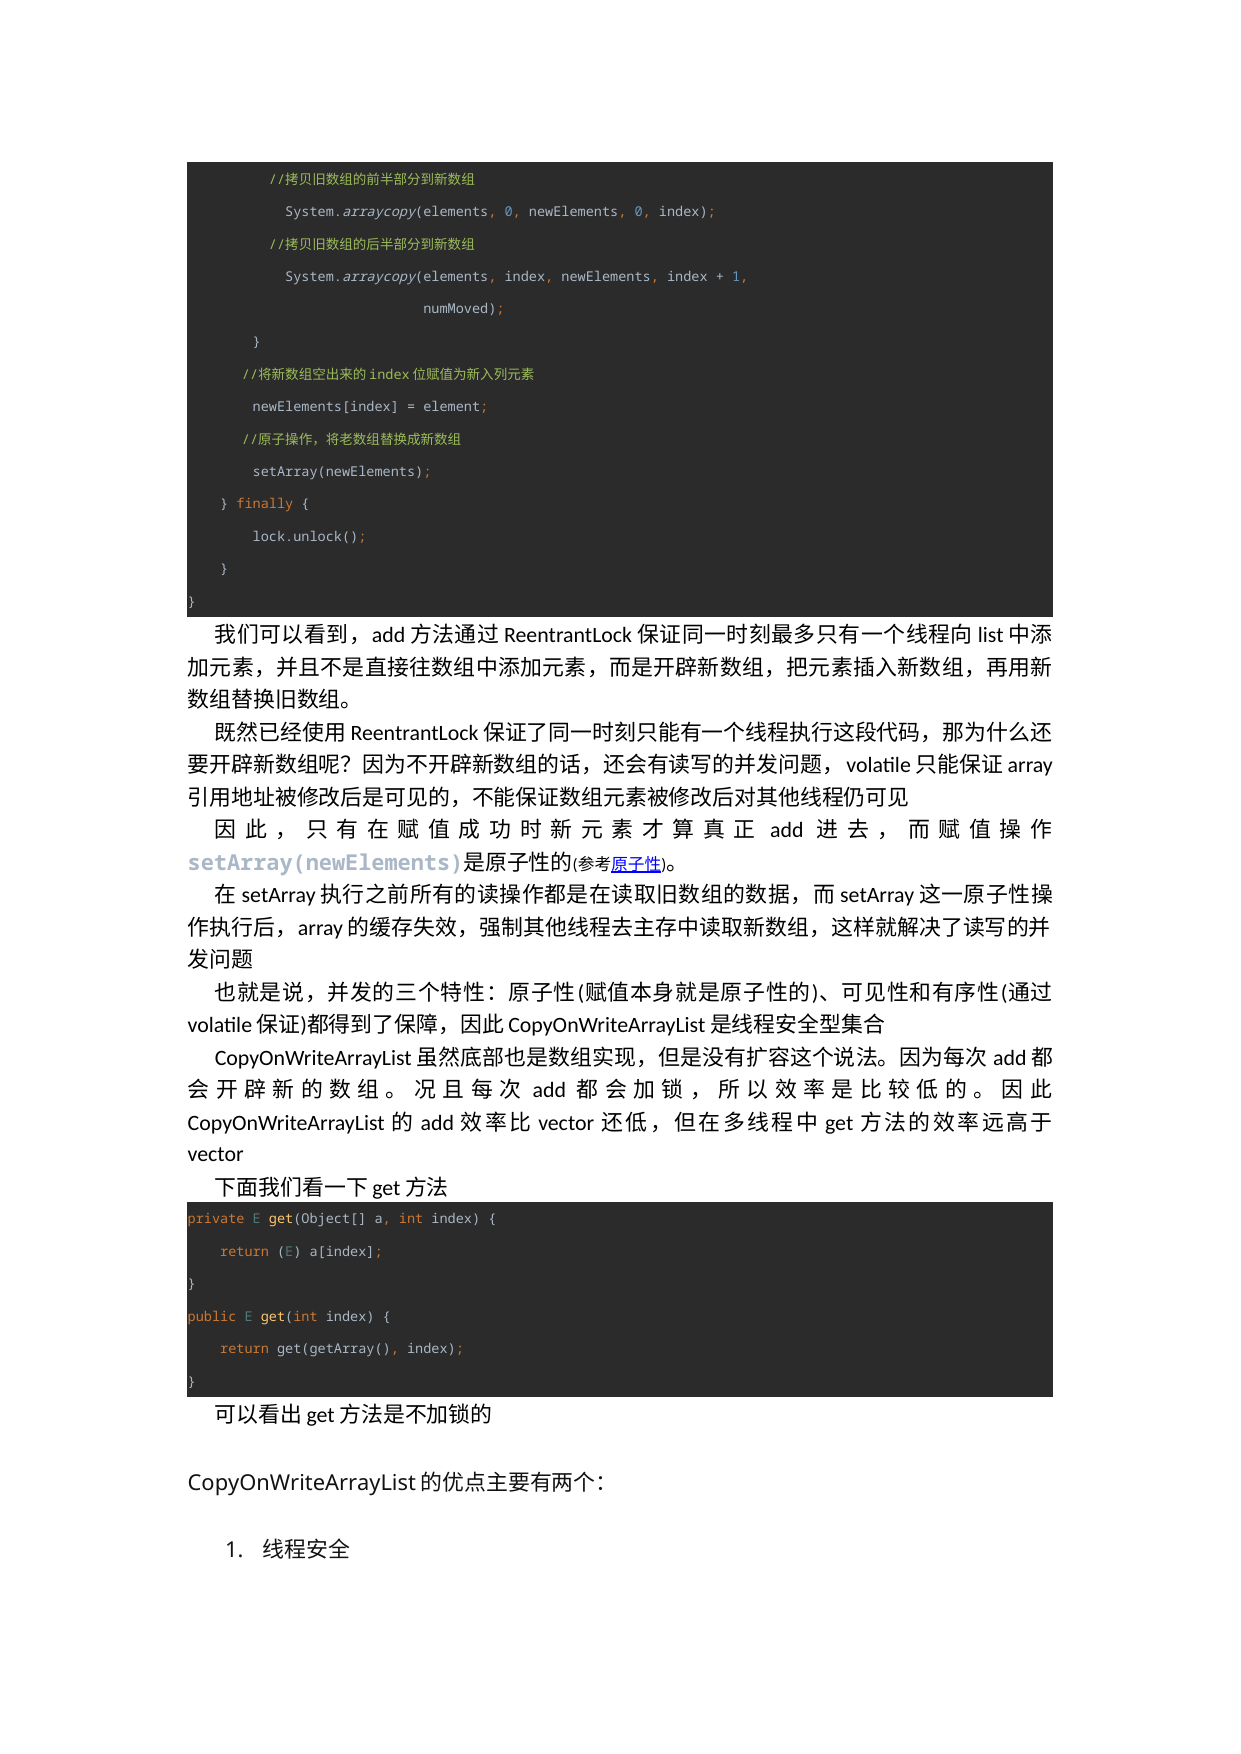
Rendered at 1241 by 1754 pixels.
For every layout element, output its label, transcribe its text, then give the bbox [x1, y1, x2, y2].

text CopyOnWriteArrayList的优点主要有两个： [187, 1464, 1053, 1497]
text //将新数组空出来的index位赋值为新入列元素 newElements[index] = element; [187, 357, 1053, 422]
text 下面我们看一下get方法 [187, 1169, 1053, 1202]
text 既然已经使用ReentrantLock保证了同一时刻只能有一个线程执行这段代码，那为什么还要开辟新数组呢？因为不开辟新数组的话，还会有读写的并发问题，volatile只能保证array引用地址被修改后是可见的，不能保证数组元素被修改后对其他线程仍可见 [187, 714, 1053, 812]
list 线程安全 [225, 1532, 1053, 1564]
text CopyOnWriteArrayList虽然底部也是数组实现，但是没有扩容这个说法。因为每次add都会开辟新的数组。况且每次add都会加锁，所以效率是比较低的。因此CopyOnWriteArrayList的add效率比vector还低，但在多线程中get方法的效率远高于vector [187, 1039, 1053, 1169]
text //原子操作，将老数组替换成新数组 setArray(newElements); } finally { lock.unlock(); } } [187, 422, 1053, 617]
text 在setArray执行之前所有的读操作都是在读取旧数组的数据，而setArray这一原子性操作执行后，array的缓存失效，强制其他线程去主存中读取新数组，这样就解决了读写的并发问题 [187, 877, 1053, 974]
text //拷贝旧数组的后半部分到新数组 System.arraycopy(elements, index, newElements, index + 1, numMoved); } [187, 227, 1053, 357]
text 也就是说，并发的三个特性：原子性(赋值本身就是原子性的)、可见性和有序性(通过volatile保证)都得到了保障，因此CopyOnWriteArrayList是线程安全型集合 [187, 974, 1053, 1039]
text 可以看出get方法是不加锁的 [187, 1397, 1053, 1429]
text private E get(Object[] a, int index) { return (E) a[index]; } public E get(int index) { return get(getArray(), index); } [187, 1202, 1053, 1397]
text //拷贝旧数组的前半部分到新数组 System.arraycopy(elements, 0, newElements, 0, index); [187, 162, 1053, 227]
text 我们可以看到，add方法通过ReentrantLock保证同一时刻最多只有一个线程向list中添加元素，并且不是直接往数组中添加元素，而是开辟新数组，把元素插入新数组，再用新数组替换旧数组。 [187, 617, 1053, 714]
text 因此，只有在赋值成功时新元素才算真正add进去，而赋值操作setArray(newElements)是原子性的(参考原子性)。 [187, 812, 1053, 877]
